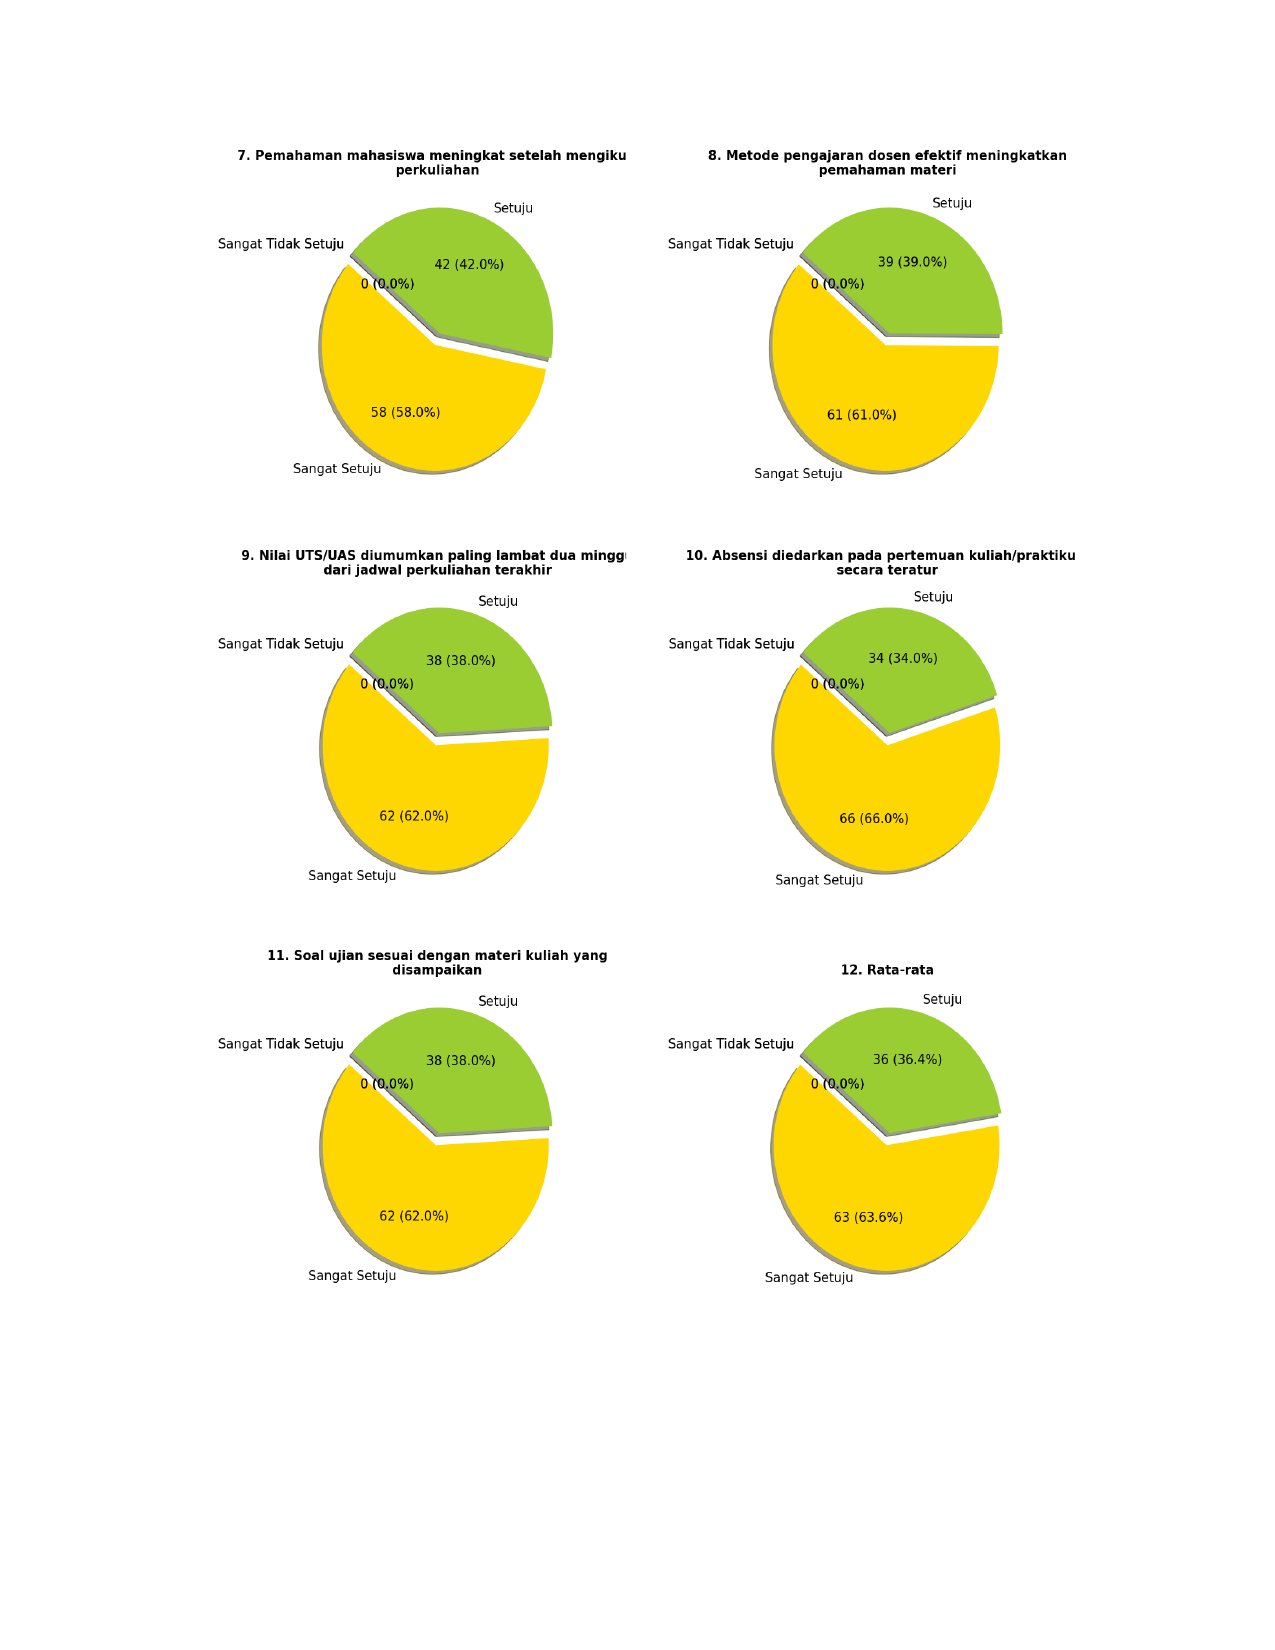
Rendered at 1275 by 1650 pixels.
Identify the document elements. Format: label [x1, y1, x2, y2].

table_cell [176, 949, 626, 1349]
picture [656, 949, 1077, 1325]
picture [206, 150, 627, 525]
table_header [626, 150, 1076, 550]
table_cell [626, 949, 1076, 1349]
picture [656, 150, 1077, 525]
table_header [176, 150, 626, 550]
picture [656, 549, 1077, 925]
table_cell [626, 550, 1076, 949]
table_cell [176, 550, 626, 949]
picture [206, 549, 627, 925]
picture [206, 949, 627, 1325]
